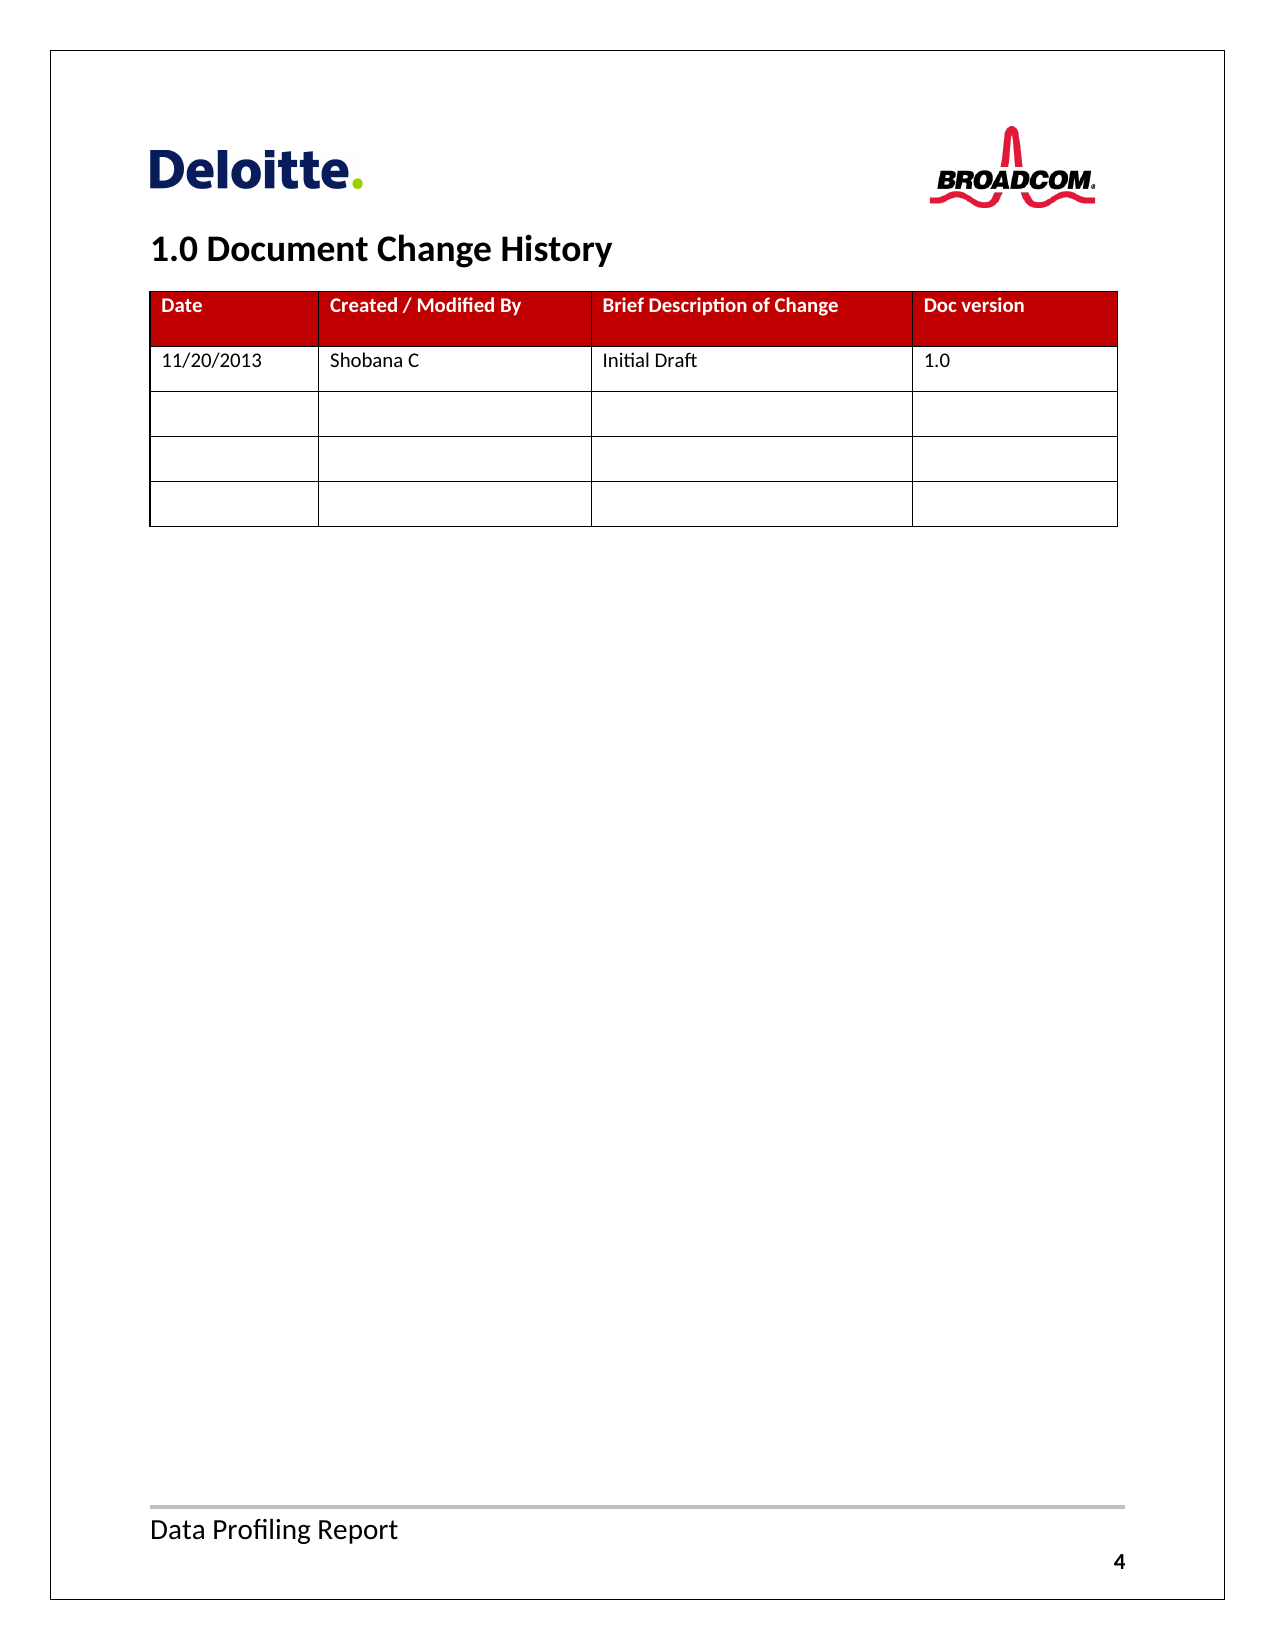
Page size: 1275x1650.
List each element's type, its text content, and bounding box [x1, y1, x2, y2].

table_cell Initial Draft [592, 347, 912, 391]
picture [929, 126, 1096, 208]
text 1.0 Document Change History [150, 225, 1125, 271]
table_cell [592, 482, 912, 526]
table_cell [592, 437, 912, 481]
table_cell [319, 482, 591, 526]
table_cell [913, 482, 1117, 526]
table_header Created / Modified By [319, 292, 591, 346]
table_cell [151, 482, 318, 526]
table_cell Shobana C [319, 347, 591, 391]
table_cell [151, 392, 318, 436]
table_cell [319, 392, 591, 436]
table_header Brief Description of Change [592, 292, 912, 346]
table_cell 1.0 [913, 347, 1117, 391]
table_header Date [151, 292, 318, 346]
table_header Doc version [913, 292, 1117, 346]
table_cell [913, 437, 1117, 481]
table_cell [319, 437, 591, 481]
table_cell [913, 392, 1117, 436]
table_cell 11/20/2013 [151, 347, 318, 391]
table_cell [592, 392, 912, 436]
picture [150, 150, 363, 189]
table_cell [151, 437, 318, 481]
